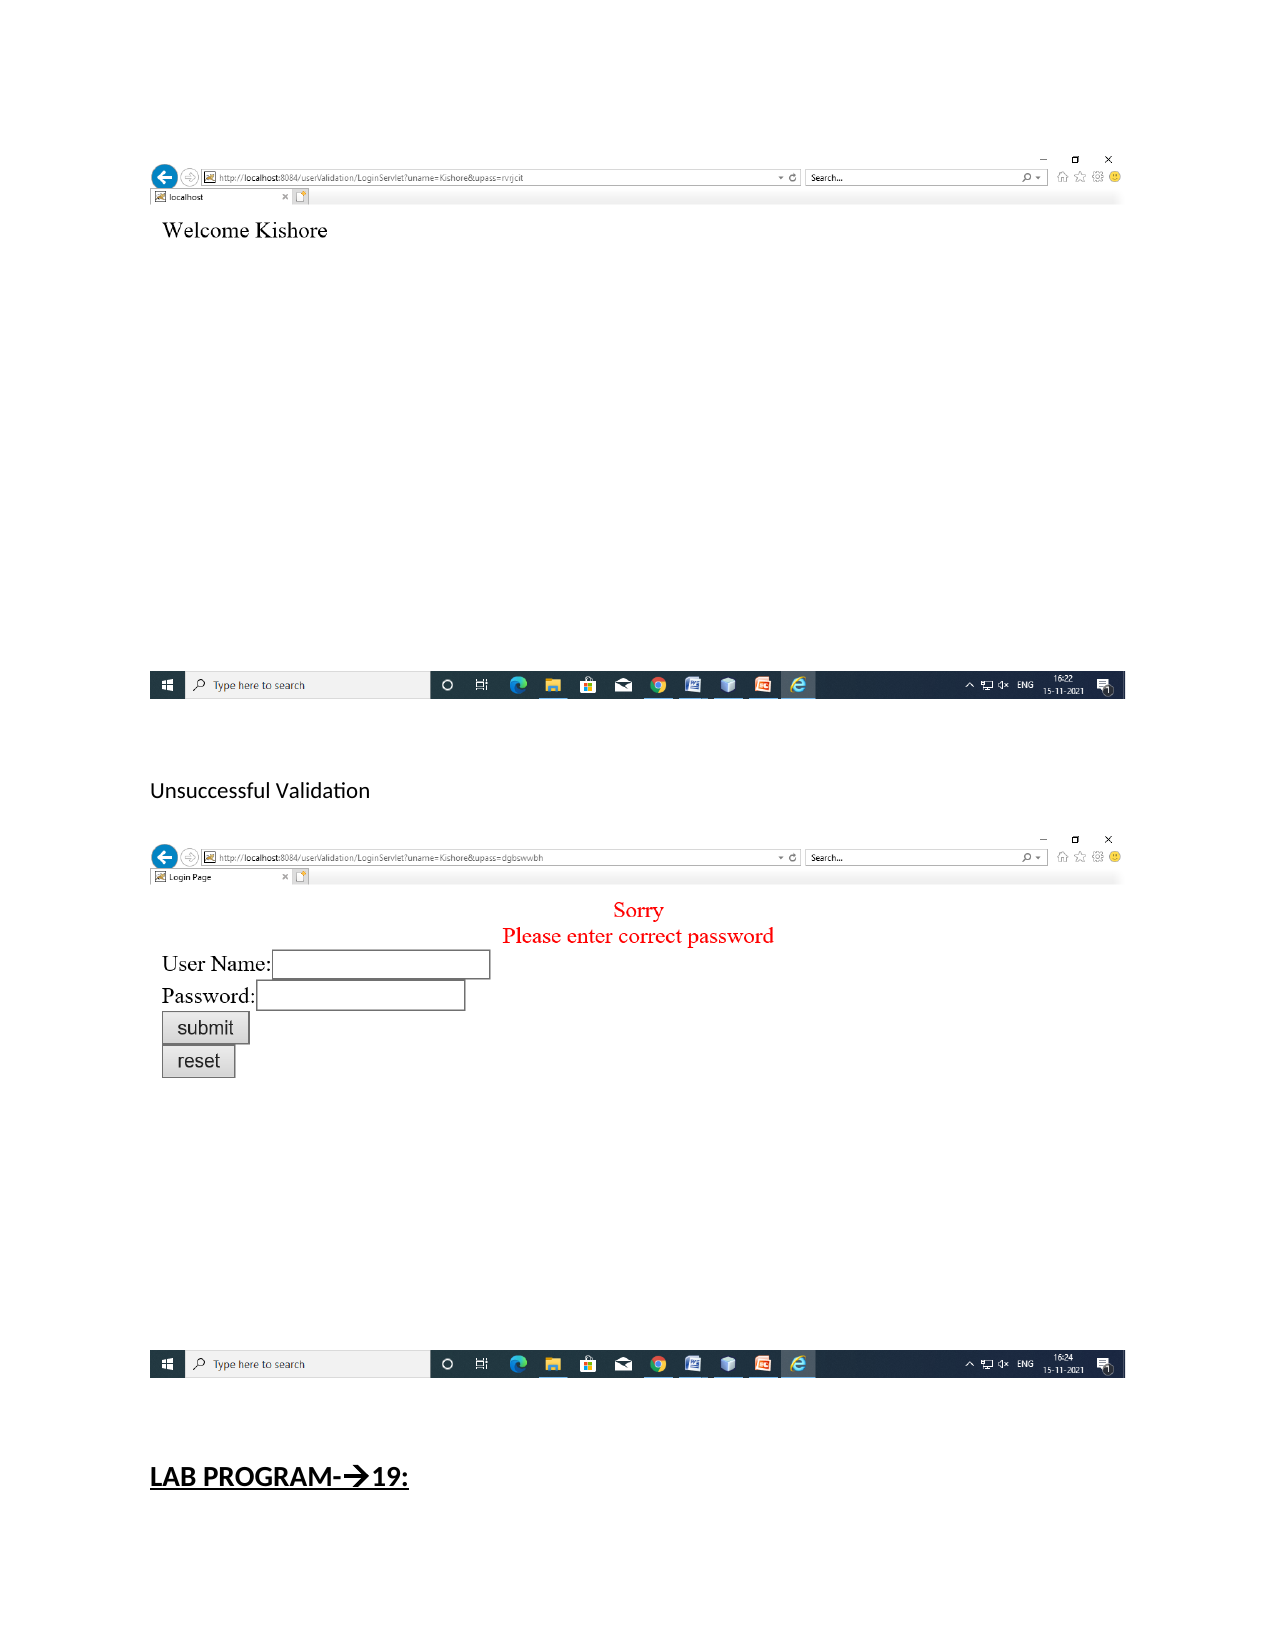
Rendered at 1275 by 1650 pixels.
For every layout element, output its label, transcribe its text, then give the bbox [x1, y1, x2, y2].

text Unsuccessful Validation [150, 776, 1125, 804]
text LAB PROGRAM-19: [150, 1458, 1125, 1494]
picture [150, 829, 1125, 1378]
picture [150, 150, 1125, 699]
